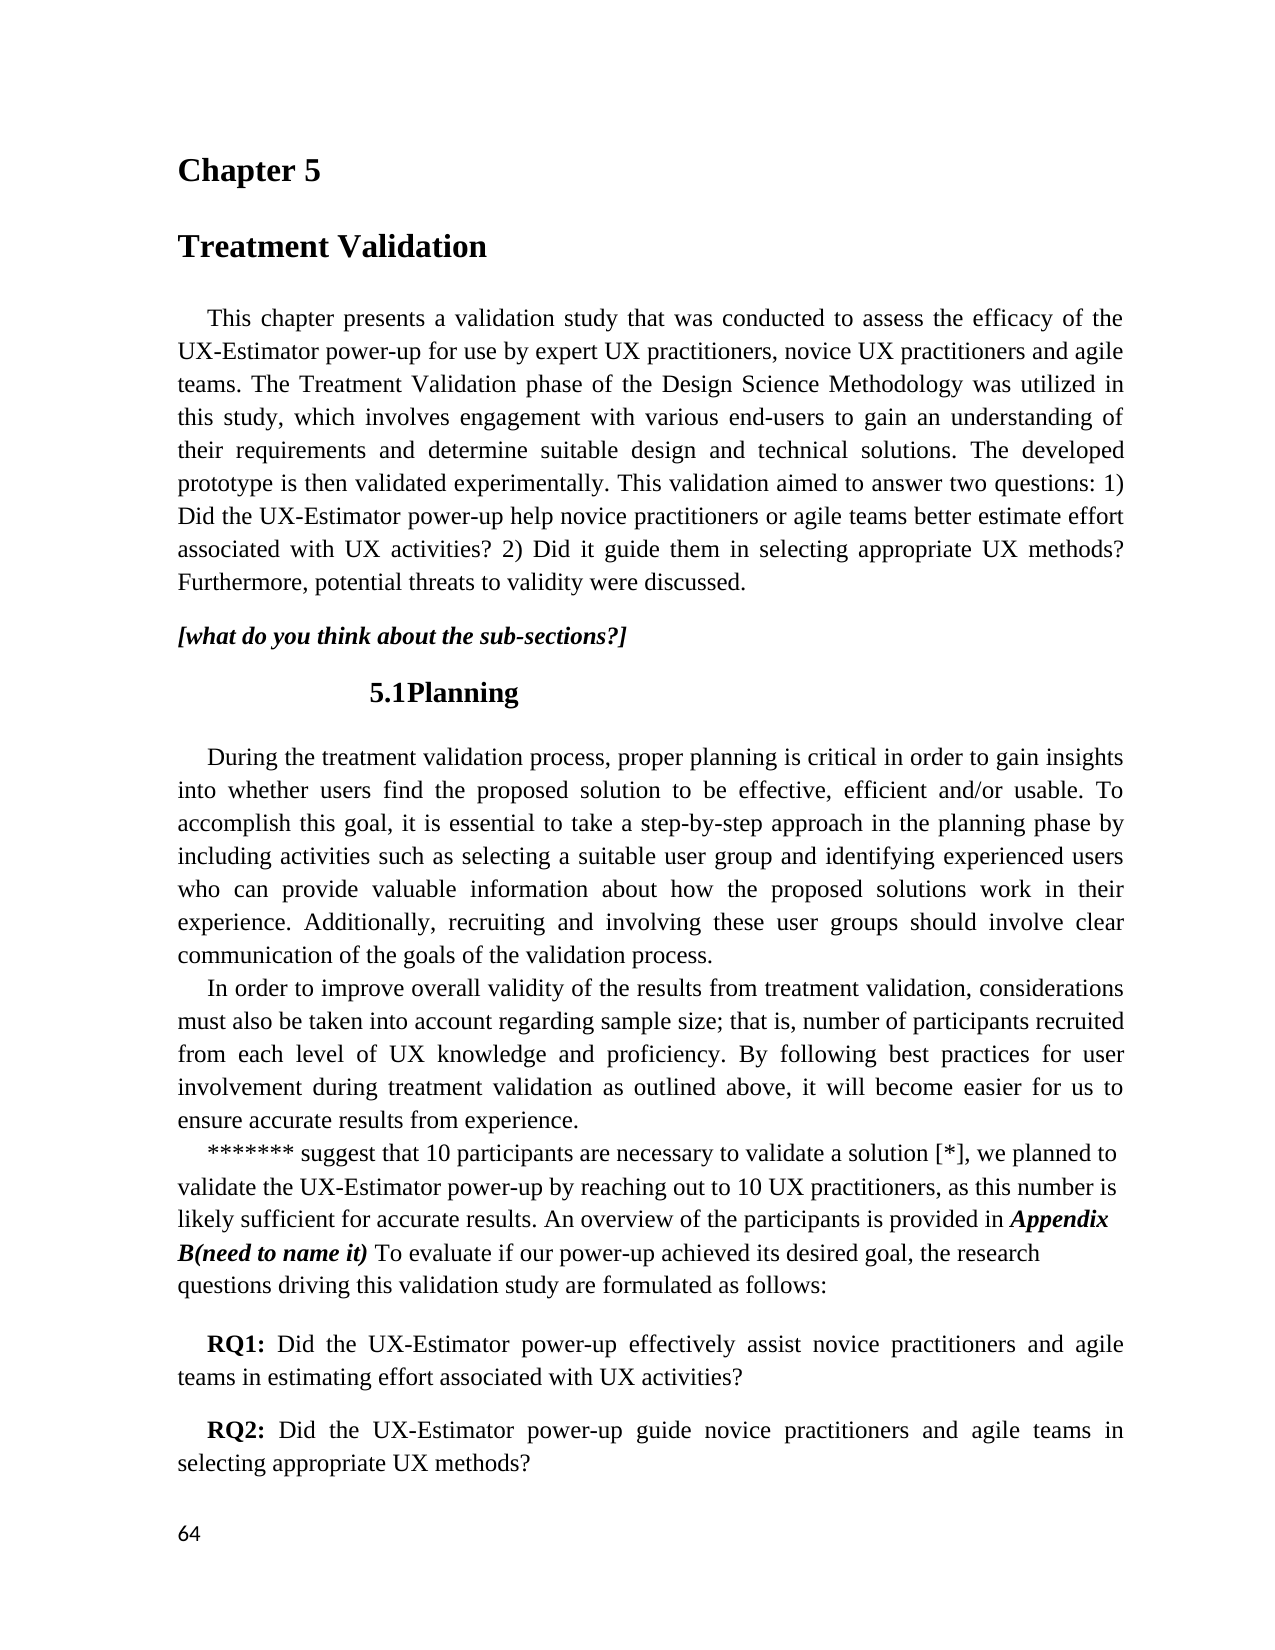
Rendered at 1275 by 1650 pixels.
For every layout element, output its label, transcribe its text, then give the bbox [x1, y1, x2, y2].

text ******* suggest that 10 participants are necessary to validate a solution [*], we planned to validate the UX-Estimator power-up by reaching out to 10 UX practitioners, as this number is likely sufficient for accurate results. An overview of the participants is provided in Appendix B(need to name it) To evaluate if our power-up achieved its desired goal, the research questions driving this validation study are formulated as follows: [177, 1138, 1125, 1299]
text During the treatment validation process, proper planning is critical in order to gain insights into whether users find the proposed solution to be effective, efficient and/or usable. To accomplish this goal, it is essential to take a step-by-step approach in the planning phase by including activities such as selecting a suitable user group and identifying experienced users who can provide valuable information about how the proposed solutions work in their experience. Additionally, recruiting and involving these user groups should involve clear communication of the goals of the validation process. [177, 742, 1125, 969]
text RQ1: Did the UX-Estimator power-up effectively assist novice practitioners and agile teams in estimating effort associated with UX activities? [177, 1329, 1125, 1390]
text RQ2: Did the UX-Estimator power-up guide novice practitioners and agile teams in selecting appropriate UX methods? [177, 1416, 1125, 1477]
text This chapter presents a validation study that was conducted to assess the efficacy of the UX-Estimator power-up for use by expert UX practitioners, novice UX practitioners and agile teams. The Treatment Validation phase of the Design Science Methodology was utilized in this study, which involves engagement with various end-users to gain an understanding of their requirements and determine suitable design and technical solutions. The developed prototype is then validated experimentally. This validation aimed to answer two questions: 1) Did the UX-Estimator power-up help novice practitioners or agile teams better estimate effort associated with UX activities? 2) Did it guide them in selecting appropriate UX methods? Furthermore, potential threats to validity were discussed. [177, 303, 1125, 596]
subtitle Treatment Validation [177, 227, 1125, 265]
text In order to improve overall validity of the results from treatment validation, considerations must also be taken into account regarding sample size; that is, number of participants recruited from each level of UX knowledge and proficiency. By following best practices for user involvement during treatment validation as outlined above, it will become easier for us to ensure accurate results from experience. [177, 973, 1125, 1134]
text [what do you think about the sub-sections?] [177, 621, 1125, 650]
